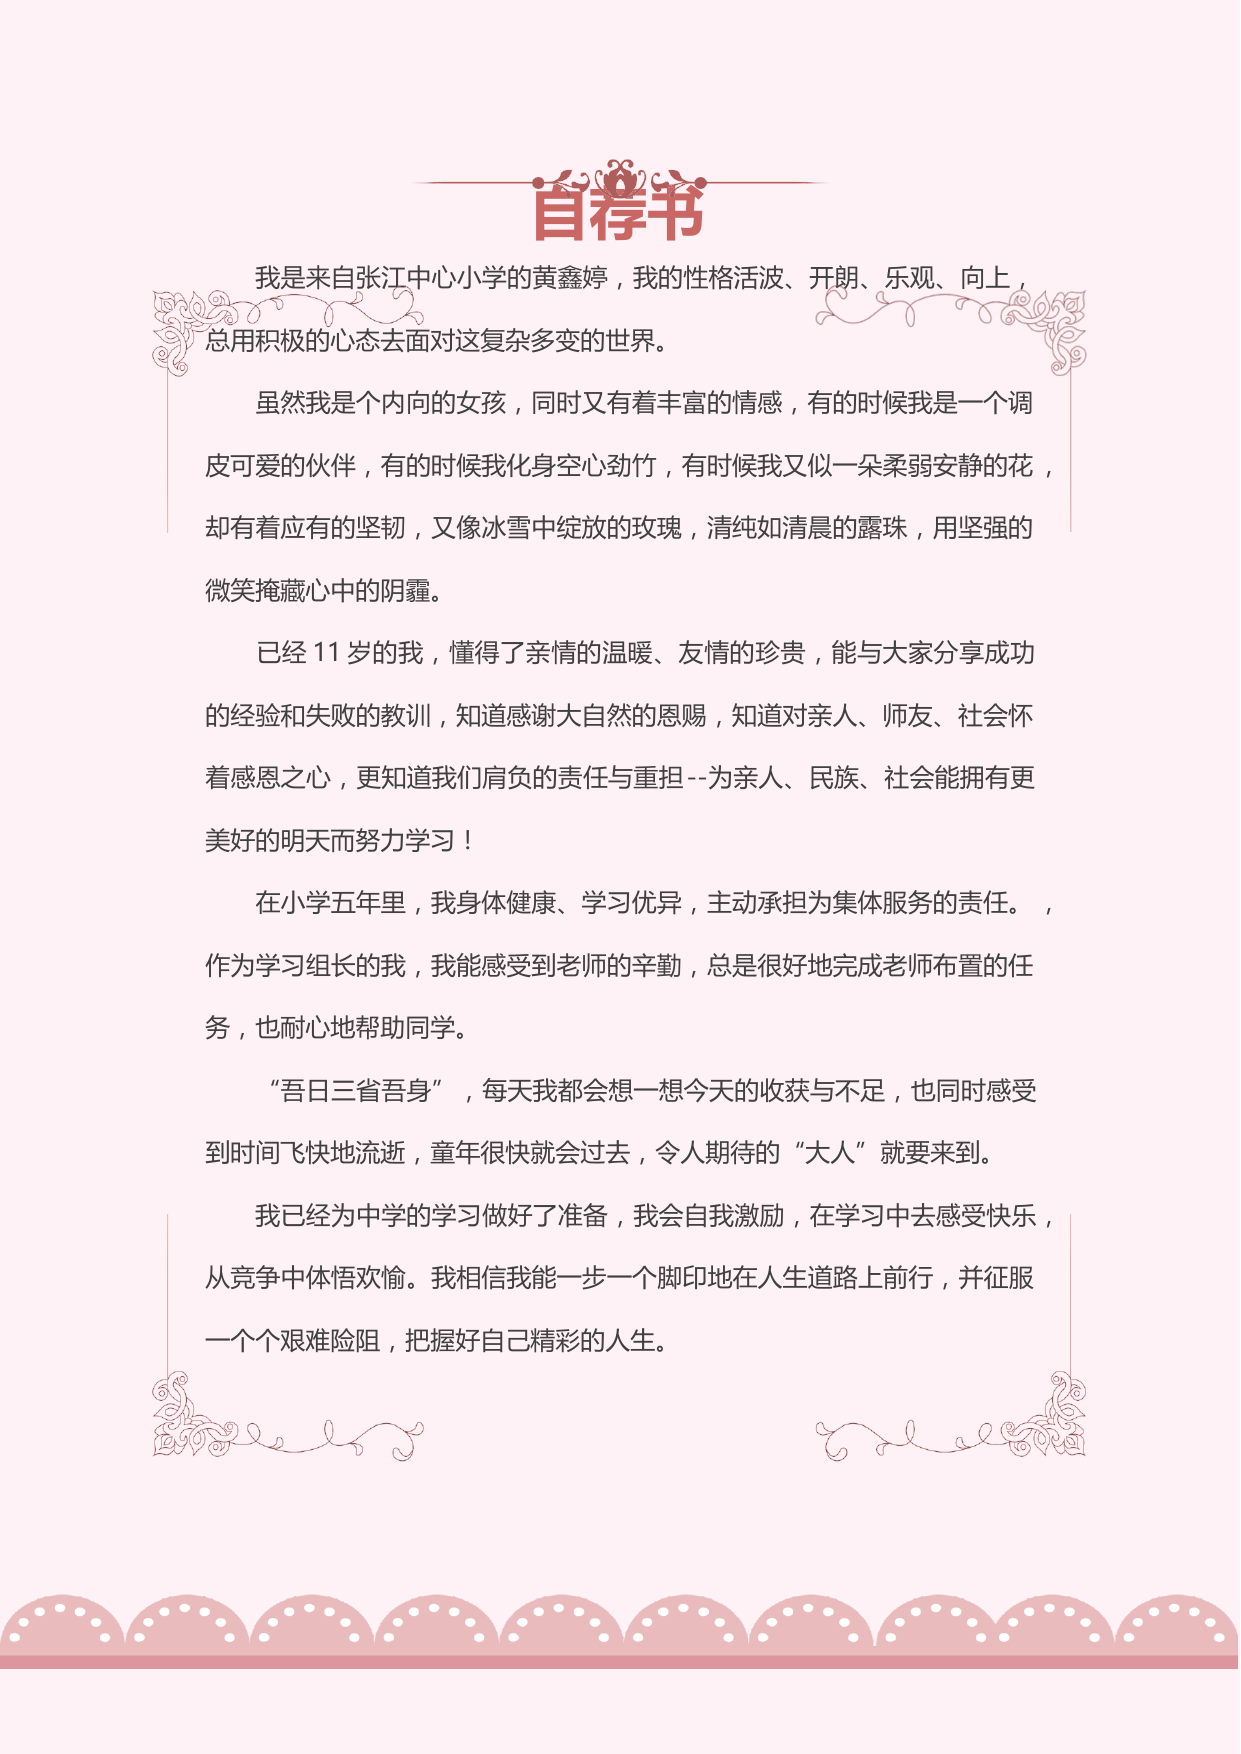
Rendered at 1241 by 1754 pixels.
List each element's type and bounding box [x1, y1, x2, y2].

picture [0, 1562, 1238, 1669]
